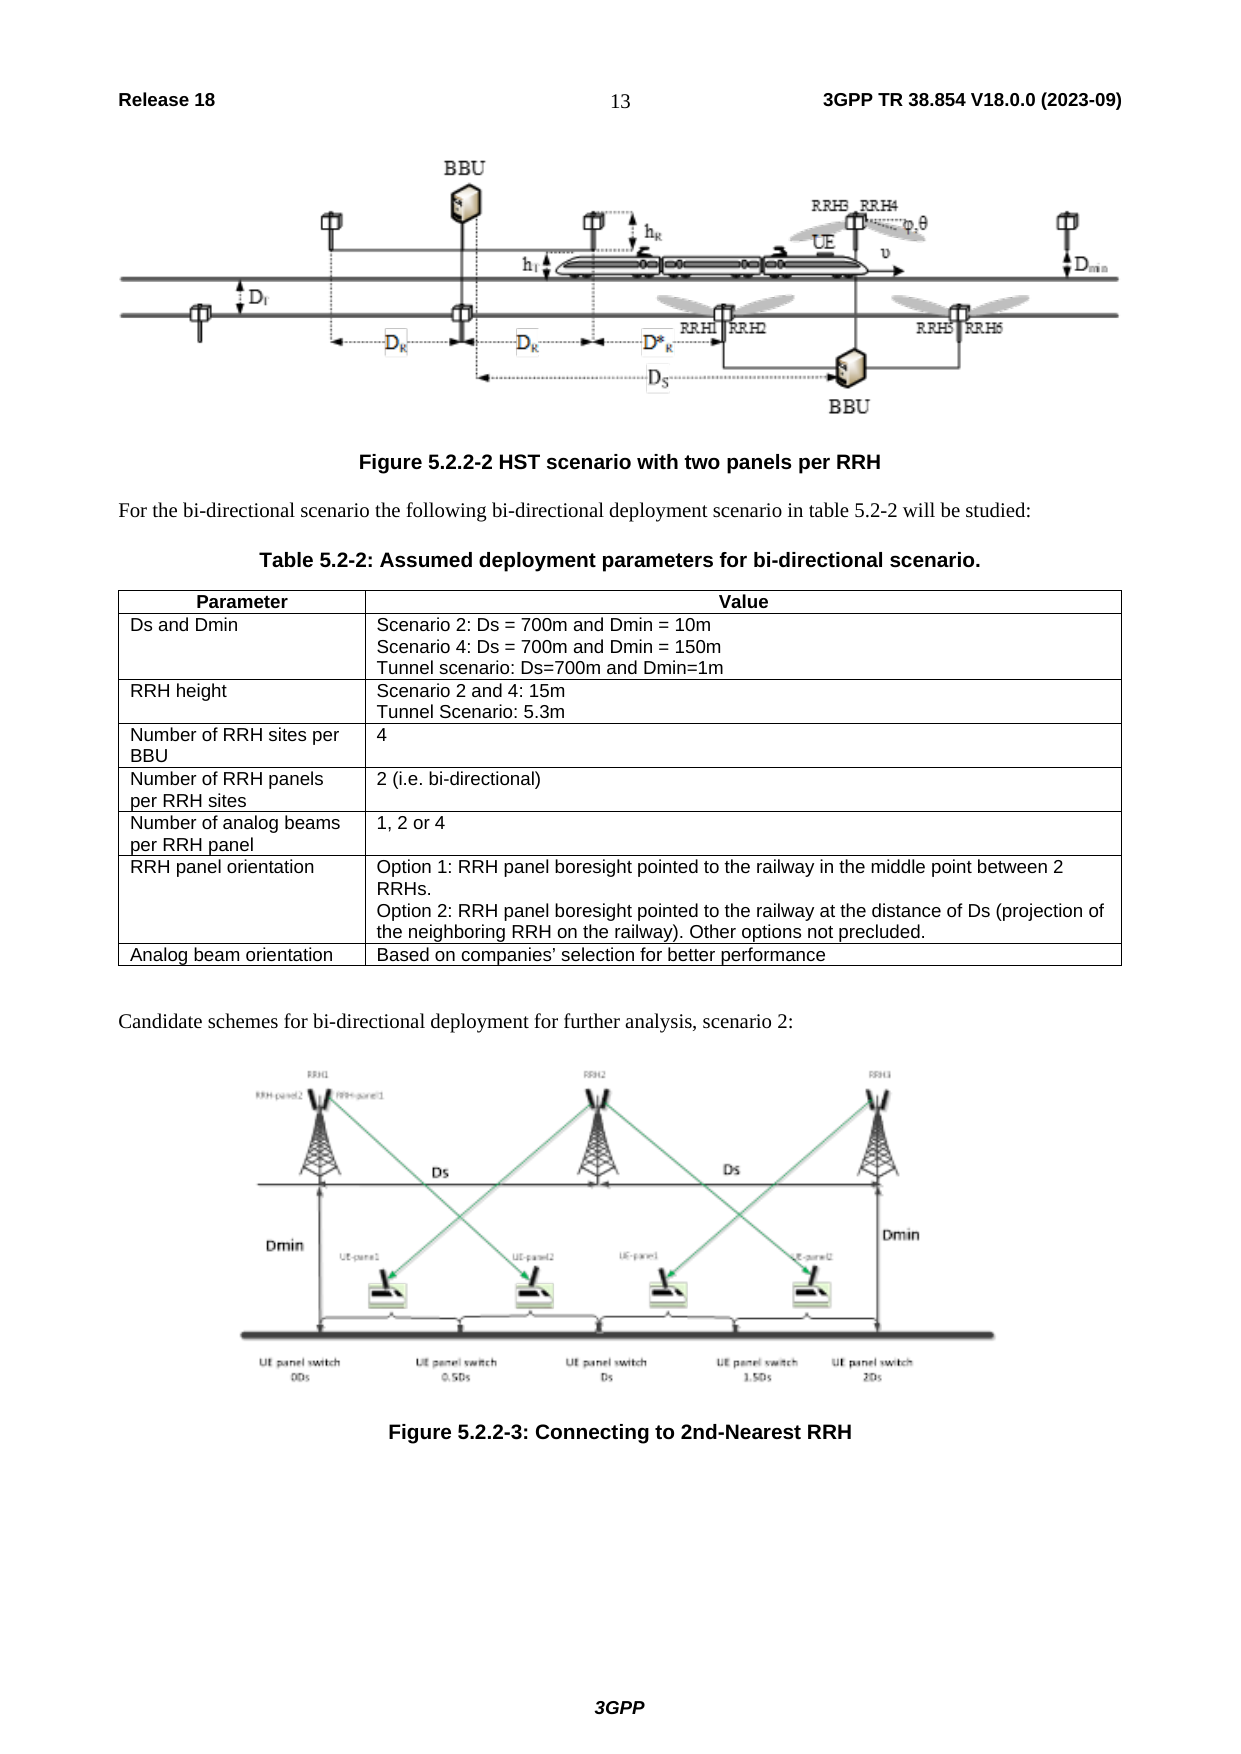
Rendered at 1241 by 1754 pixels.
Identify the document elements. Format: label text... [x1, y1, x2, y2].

table_cell Ds and Dmin [119, 614, 365, 678]
table_cell Based on companies’ selection for better performance [366, 944, 1121, 965]
table_header Value [366, 591, 1121, 613]
picture [118, 147, 1122, 431]
table_cell Analog beam orientation [119, 944, 365, 965]
table_cell RRH panel orientation [119, 856, 365, 942]
table_cell 1, 2 or 4 [366, 812, 1121, 855]
table_cell Scenario 2 and 4: 15m Tunnel Scenario: 5.3m [366, 680, 1121, 723]
table_cell Number of RRH sites per BBU [119, 724, 365, 767]
text Figure 5.2.2-3: Connecting to 2nd-Nearest RRH [118, 1420, 1122, 1444]
table_cell Option 1: RRH panel boresight pointed to the railway in the middle point between 2 RRHs. Option 2: RRH panel boresight pointed to the railway at the distance of Ds (projection of the neighboring RRH on the railway). Other options not precluded. [366, 856, 1121, 942]
picture [236, 1058, 1005, 1402]
text Figure 5.2.2-2 HST scenario with two panels per RRH [118, 449, 1122, 473]
text Table 5.2-2: Assumed deployment parameters for bi-directional scenario. [118, 547, 1122, 571]
table_cell Number of RRH panels per RRH sites [119, 768, 365, 811]
table_cell 4 [366, 724, 1121, 767]
text For the bi-directional scenario the following bi-directional deployment scenario in table 5.2-2 will be studied: [118, 498, 1122, 522]
text Candidate schemes for bi-directional deployment for further analysis, scenario 2: [118, 1009, 1122, 1033]
table_cell RRH height [119, 680, 365, 723]
table_cell Scenario 2: Ds = 700m and Dmin = 10m Scenario 4: Ds = 700m and Dmin = 150m Tunnel scenario: Ds=700m and Dmin=1m [366, 614, 1121, 678]
table_cell Number of analog beams per RRH panel [119, 812, 365, 855]
table_header Parameter [119, 591, 365, 613]
table_cell 2 (i.e. bi-directional) [366, 768, 1121, 811]
